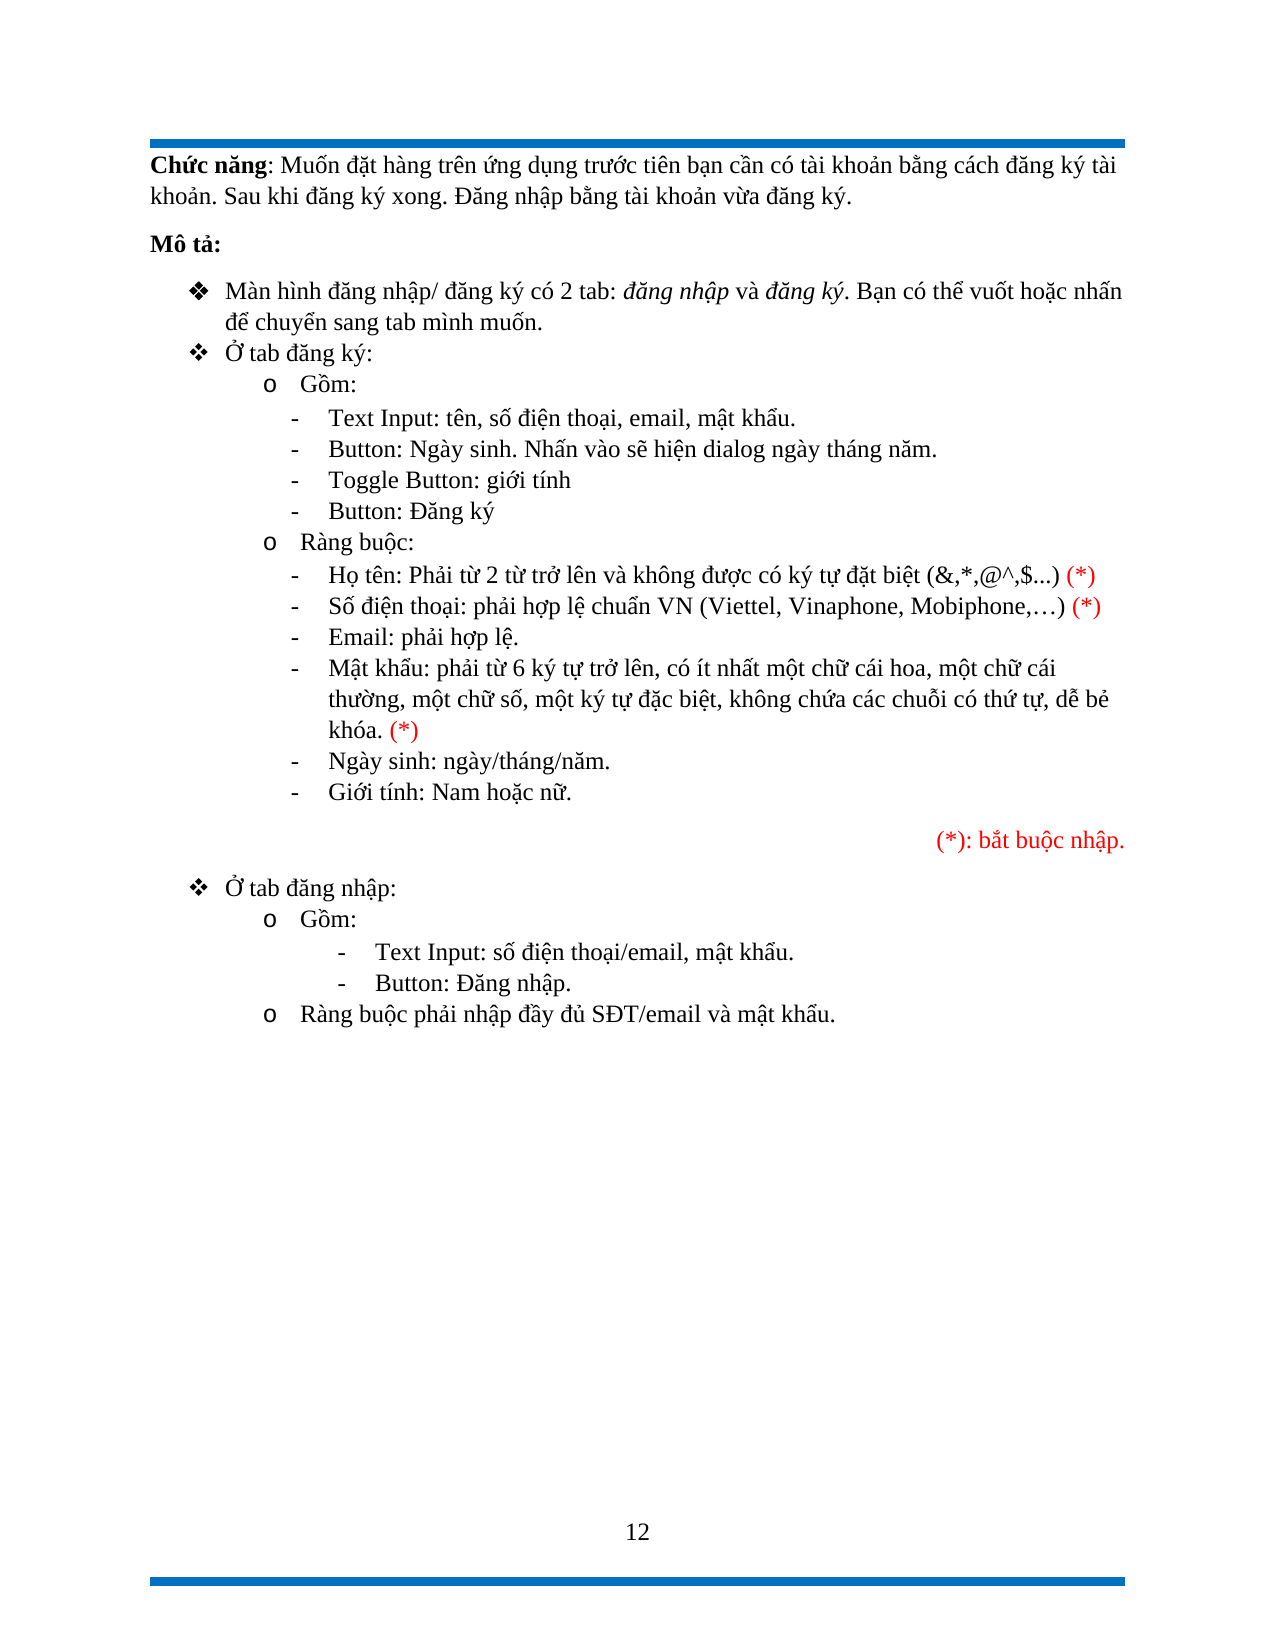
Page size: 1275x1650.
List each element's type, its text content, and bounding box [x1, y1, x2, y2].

list Ràng buộc: [262, 527, 1125, 558]
list Họ tên: Phải từ 2 từ trở lên và không được có ký tự đặt biệt (&,*,@^,$...) (*) [291, 560, 1125, 589]
list Ràng buộc phải nhập đầy đủ SĐT/email và mật khẩu. [262, 999, 1125, 1030]
text Chức năng: Muốn đặt hàng trên ứng dụng trước tiên bạn cần có tài khoản bằng cách đăng ký tài khoản. Sau khi đăng ký xong. Đăng nhập bằng tài khoản vừa đăng ký. [150, 150, 1125, 210]
list Gồm: [262, 904, 1125, 935]
list Ở tab đăng ký: [187, 338, 1125, 367]
list Email: phải hợp lệ. [291, 622, 1125, 651]
list Button: Đăng ký [291, 496, 1125, 525]
list Button: Đăng nhập. [337, 968, 1125, 997]
list Giới tính: Nam hoặc nữ. [291, 777, 1125, 806]
list Toggle Button: giới tính [291, 465, 1125, 494]
list Số điện thoại: phải hợp lệ chuẩn VN (Viettel, Vinaphone, Mobiphone,…) (*) [291, 591, 1125, 620]
list Ở tab đăng nhập: [187, 873, 1125, 902]
text Mô tả: [150, 229, 1125, 257]
list Ngày sinh: ngày/tháng/năm. [291, 746, 1125, 775]
list Màn hình đăng nhập/ đăng ký có 2 tab: đăng nhập và đăng ký. Bạn có thể vuốt hoặc nhấn để chuyển sang tab mình muốn. [187, 276, 1125, 336]
text (*): bắt buộc nhập. [150, 825, 1125, 854]
list Text Input: số điện thoại/email, mật khẩu. [337, 937, 1125, 966]
list Text Input: tên, số điện thoại, email, mật khẩu. [291, 403, 1125, 432]
list Mật khẩu: phải từ 6 ký tự trở lên, có ít nhất một chữ cái hoa, một chữ cái thường, một chữ số, một ký tự đặc biệt, không chứa các chuỗi có thứ tự, dễ bẻ khóa. (*) [291, 653, 1125, 744]
list Button: Ngày sinh. Nhấn vào sẽ hiện dialog ngày tháng năm. [291, 434, 1125, 463]
list Gồm: [262, 369, 1125, 400]
